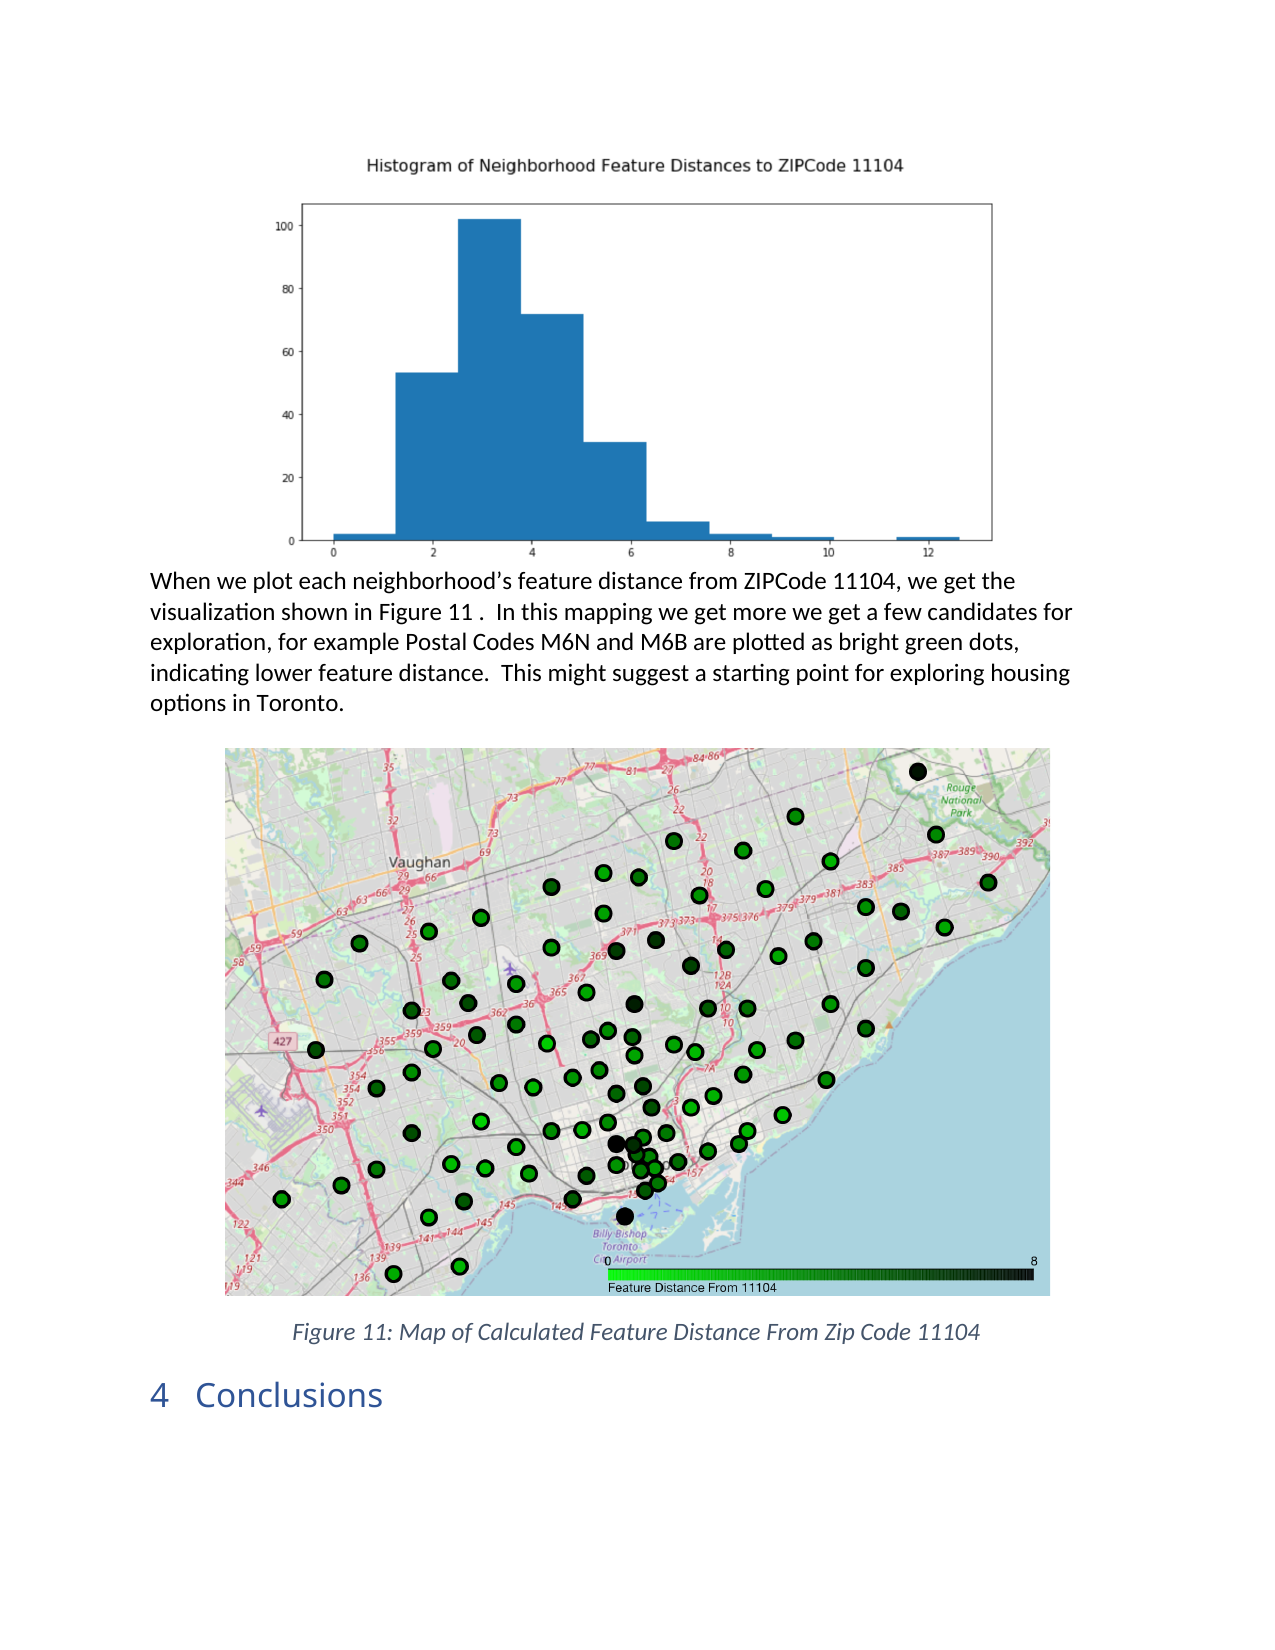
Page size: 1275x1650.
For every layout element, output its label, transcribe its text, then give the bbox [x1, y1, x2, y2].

picture [267, 150, 1008, 566]
picture [225, 748, 1050, 1296]
subtitle Conclusions [150, 1372, 1125, 1417]
